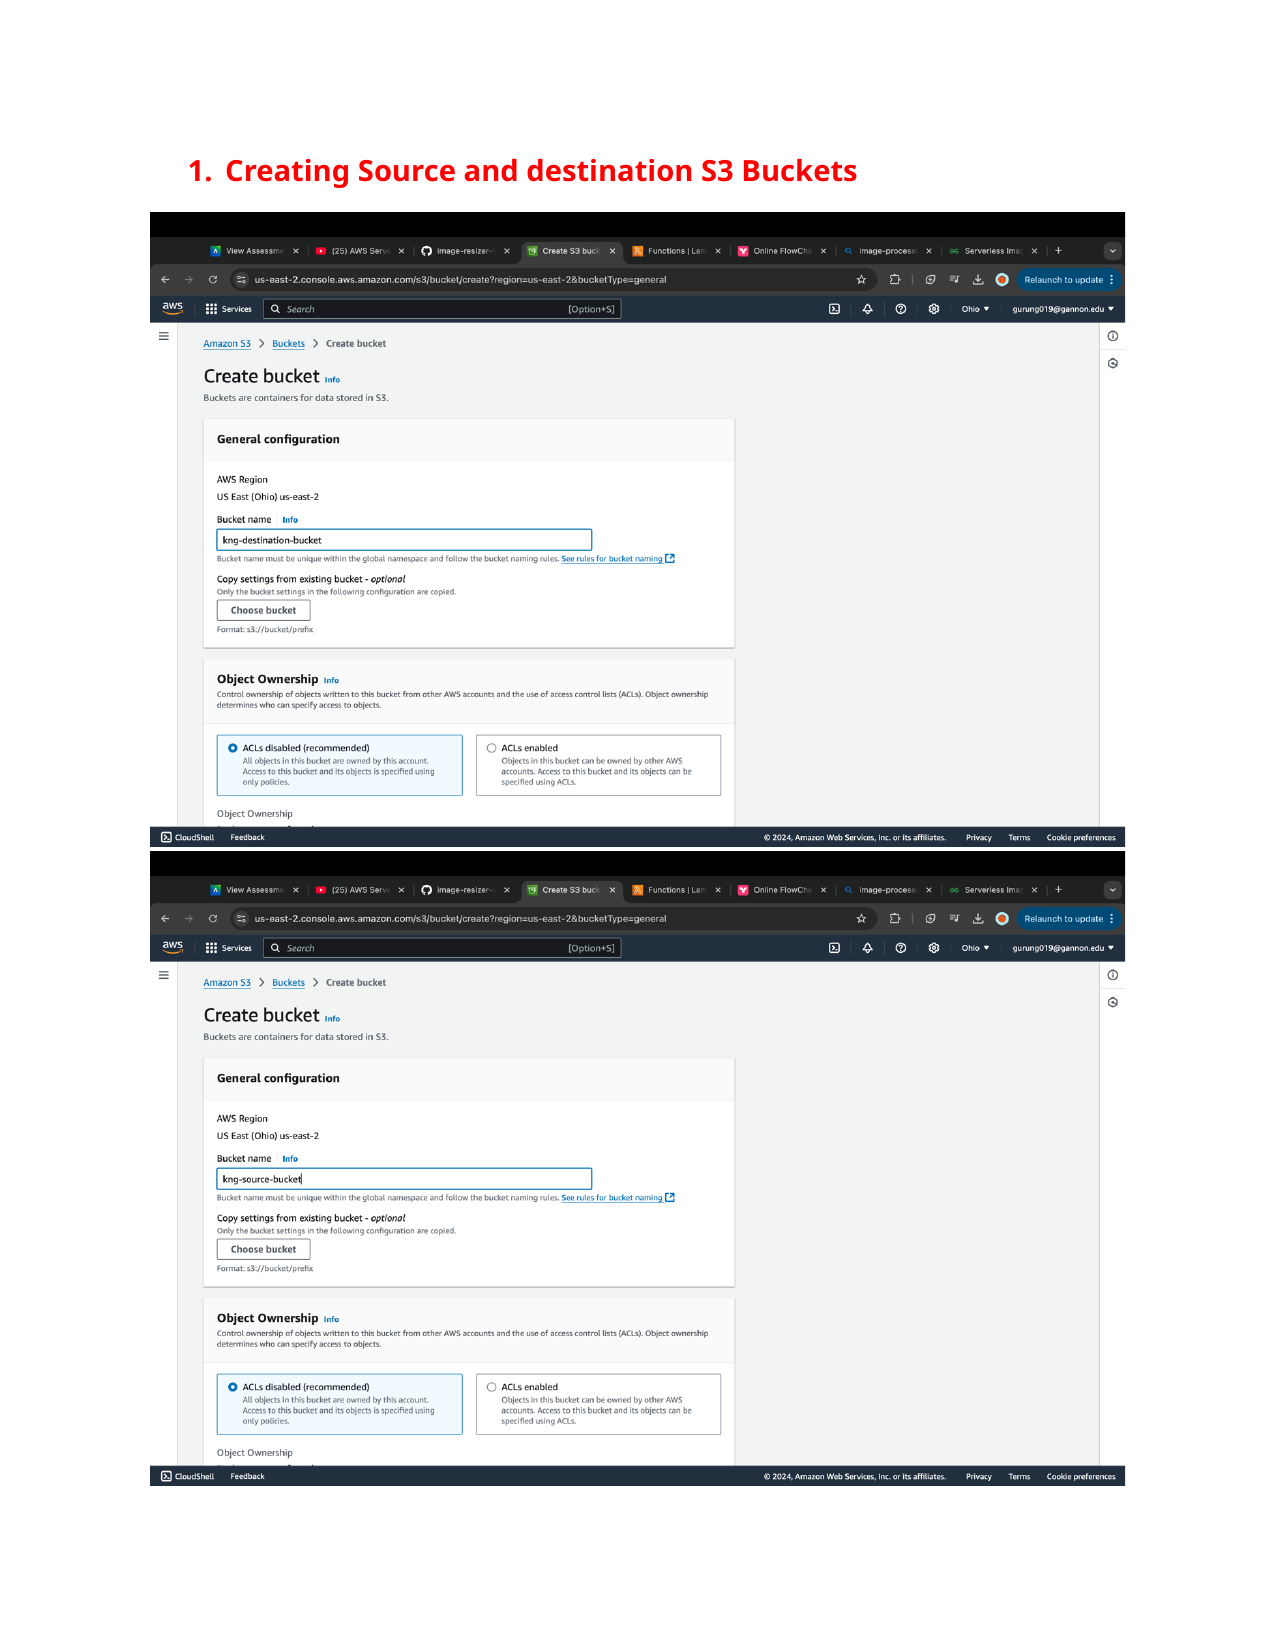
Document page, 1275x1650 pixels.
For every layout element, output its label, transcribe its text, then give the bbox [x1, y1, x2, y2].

list Creating Source and destination S3 Buckets [187, 150, 1125, 190]
picture [150, 212, 1125, 847]
picture [150, 851, 1125, 1486]
